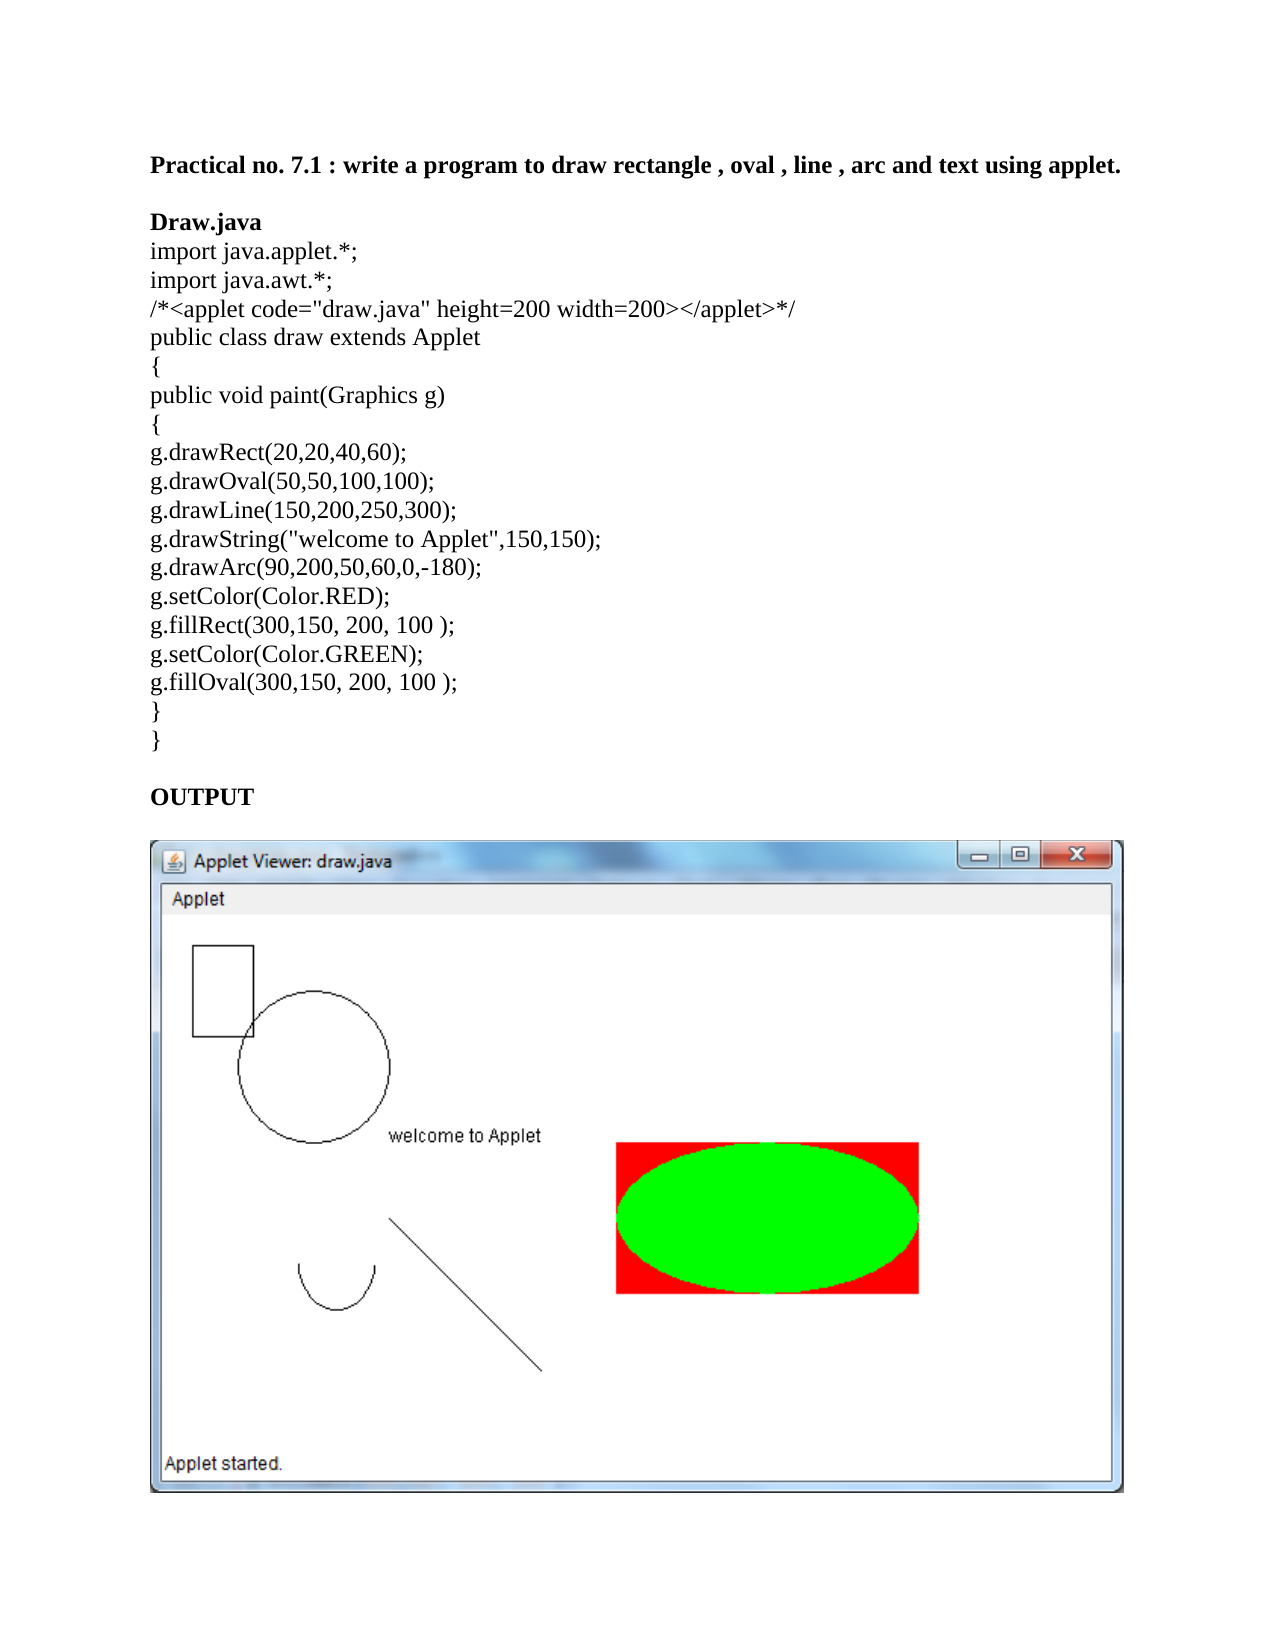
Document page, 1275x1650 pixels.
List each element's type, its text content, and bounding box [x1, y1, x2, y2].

text g.drawOval(50,50,100,100); [150, 466, 1125, 495]
text g.fillRect(300,150, 200, 100 ); [150, 610, 1125, 639]
text public void paint(Graphics g) [150, 380, 1125, 409]
text g.drawString("welcome to Applet",150,150); [150, 524, 1125, 552]
text import java.applet.*; [150, 236, 1125, 265]
text } [150, 696, 1125, 725]
text Practical no. 7.1 : write a program to draw rectangle , oval , line , arc and text using applet. [150, 150, 1125, 179]
text g.drawArc(90,200,50,60,0,-180); [150, 552, 1125, 581]
text g.setColor(Color.GREEN); [150, 639, 1125, 667]
text g.fillOval(300,150, 200, 100 ); [150, 667, 1125, 696]
picture [150, 840, 1124, 1493]
text } [150, 725, 1125, 754]
text g.setColor(Color.RED); [150, 581, 1125, 610]
text { [150, 351, 1125, 380]
text { [150, 409, 1125, 437]
text OUTPUT [150, 782, 1125, 811]
text /*<applet code="draw.java" height=200 width=200></applet>*/ [150, 294, 1125, 322]
text g.drawRect(20,20,40,60); [150, 437, 1125, 466]
text Draw.java [150, 207, 1125, 236]
text g.drawLine(150,200,250,300); [150, 495, 1125, 524]
text public class draw extends Applet [150, 322, 1125, 351]
text import java.awt.*; [150, 265, 1125, 294]
